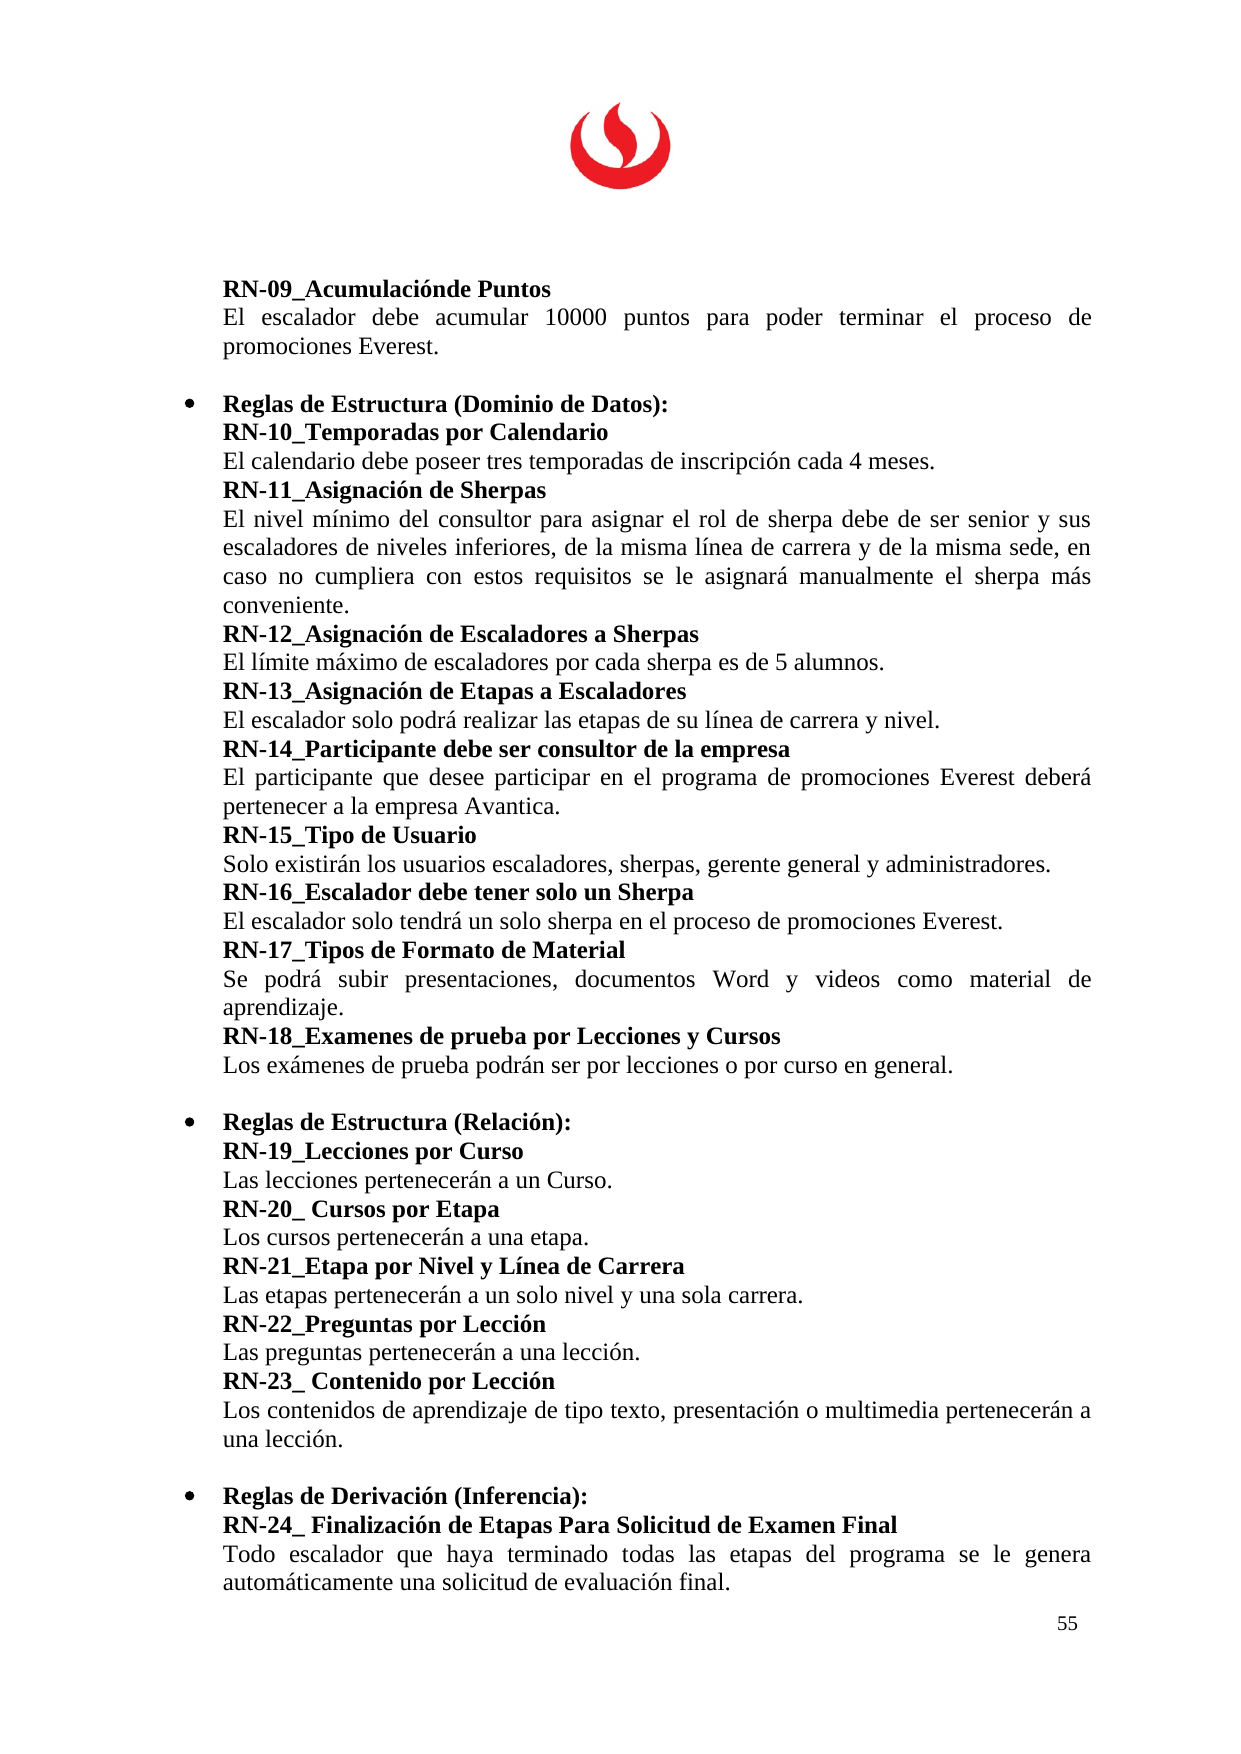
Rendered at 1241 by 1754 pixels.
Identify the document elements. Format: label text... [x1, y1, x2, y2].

list El nivel mínimo del consultor para asignar el rol de sherpa debe de ser senior y sus escaladores de niveles inferiores, de la misma línea de carrera y de la misma sede, en caso no cumpliera con estos requisitos se le asignará manualmente el sherpa más conveniente. [223, 504, 1092, 619]
list RN-14_Participante debe ser consultor de la empresa [223, 734, 1092, 762]
list RN-09_Acumulaciónde Puntos [223, 274, 1092, 302]
list Las lecciones pertenecerán a un Curso. [223, 1165, 1092, 1194]
list Los exámenes de prueba podrán ser por lecciones o por curso en general. [223, 1050, 1092, 1079]
list RN-10_Temporadas por Calendario [223, 417, 1092, 446]
list RN-21_Etapa por Nivel y Línea de Carrera [223, 1251, 1092, 1280]
list Reglas de Derivación (Inferencia): [185, 1481, 1092, 1510]
list Reglas de Estructura (Dominio de Datos): [185, 389, 1092, 417]
list RN-18_Examenes de prueba por Lecciones y Cursos [223, 1021, 1092, 1050]
list El participante que desee participar en el programa de promociones Everest deberá pertenecer a la empresa Avantica. [223, 762, 1092, 820]
list Los cursos pertenecerán a una etapa. [223, 1222, 1092, 1251]
list Los contenidos de aprendizaje de tipo texto, presentación o multimedia pertenecerán a una lección. [223, 1395, 1092, 1452]
list Todo escalador que haya terminado todas las etapas del programa se le genera automáticamente una solicitud de evaluación final. [223, 1539, 1092, 1596]
list RN-11_Asignación de Sherpas [223, 475, 1092, 504]
list RN-12_Asignación de Escaladores a Sherpas [223, 619, 1092, 647]
list Reglas de Estructura (Relación): [185, 1107, 1092, 1136]
list Se podrá subir presentaciones, documentos Word y videos como material de aprendizaje. [223, 964, 1092, 1021]
list El escalador debe acumular 10000 puntos para poder terminar el proceso de promociones Everest. [223, 302, 1092, 360]
list El calendario debe poseer tres temporadas de inscripción cada 4 meses. [223, 446, 1092, 475]
list RN-20_ Cursos por Etapa [223, 1194, 1092, 1222]
list Las preguntas pertenecerán a una lección. [223, 1337, 1092, 1366]
list RN-24_ Finalización de Etapas Para Solicitud de Examen Final [223, 1510, 1092, 1539]
picture [497, 70, 744, 221]
list RN-17_Tipos de Formato de Material [223, 935, 1092, 964]
list RN-23_ Contenido por Lección [223, 1366, 1092, 1395]
list El límite máximo de escaladores por cada sherpa es de 5 alumnos. [223, 647, 1092, 676]
list Las etapas pertenecerán a un solo nivel y una sola carrera. [223, 1280, 1092, 1309]
list Solo existirán los usuarios escaladores, sherpas, gerente general y administradores. [223, 849, 1092, 877]
list RN-13_Asignación de Etapas a Escaladores [223, 676, 1092, 705]
list RN-22_Preguntas por Lección [223, 1309, 1092, 1337]
list RN-19_Lecciones por Curso [223, 1136, 1092, 1165]
list RN-16_Escalador debe tener solo un Sherpa [223, 877, 1092, 906]
list El escalador solo podrá realizar las etapas de su línea de carrera y nivel. [223, 705, 1092, 734]
list El escalador solo tendrá un solo sherpa en el proceso de promociones Everest. [223, 906, 1092, 935]
list RN-15_Tipo de Usuario [223, 820, 1092, 849]
